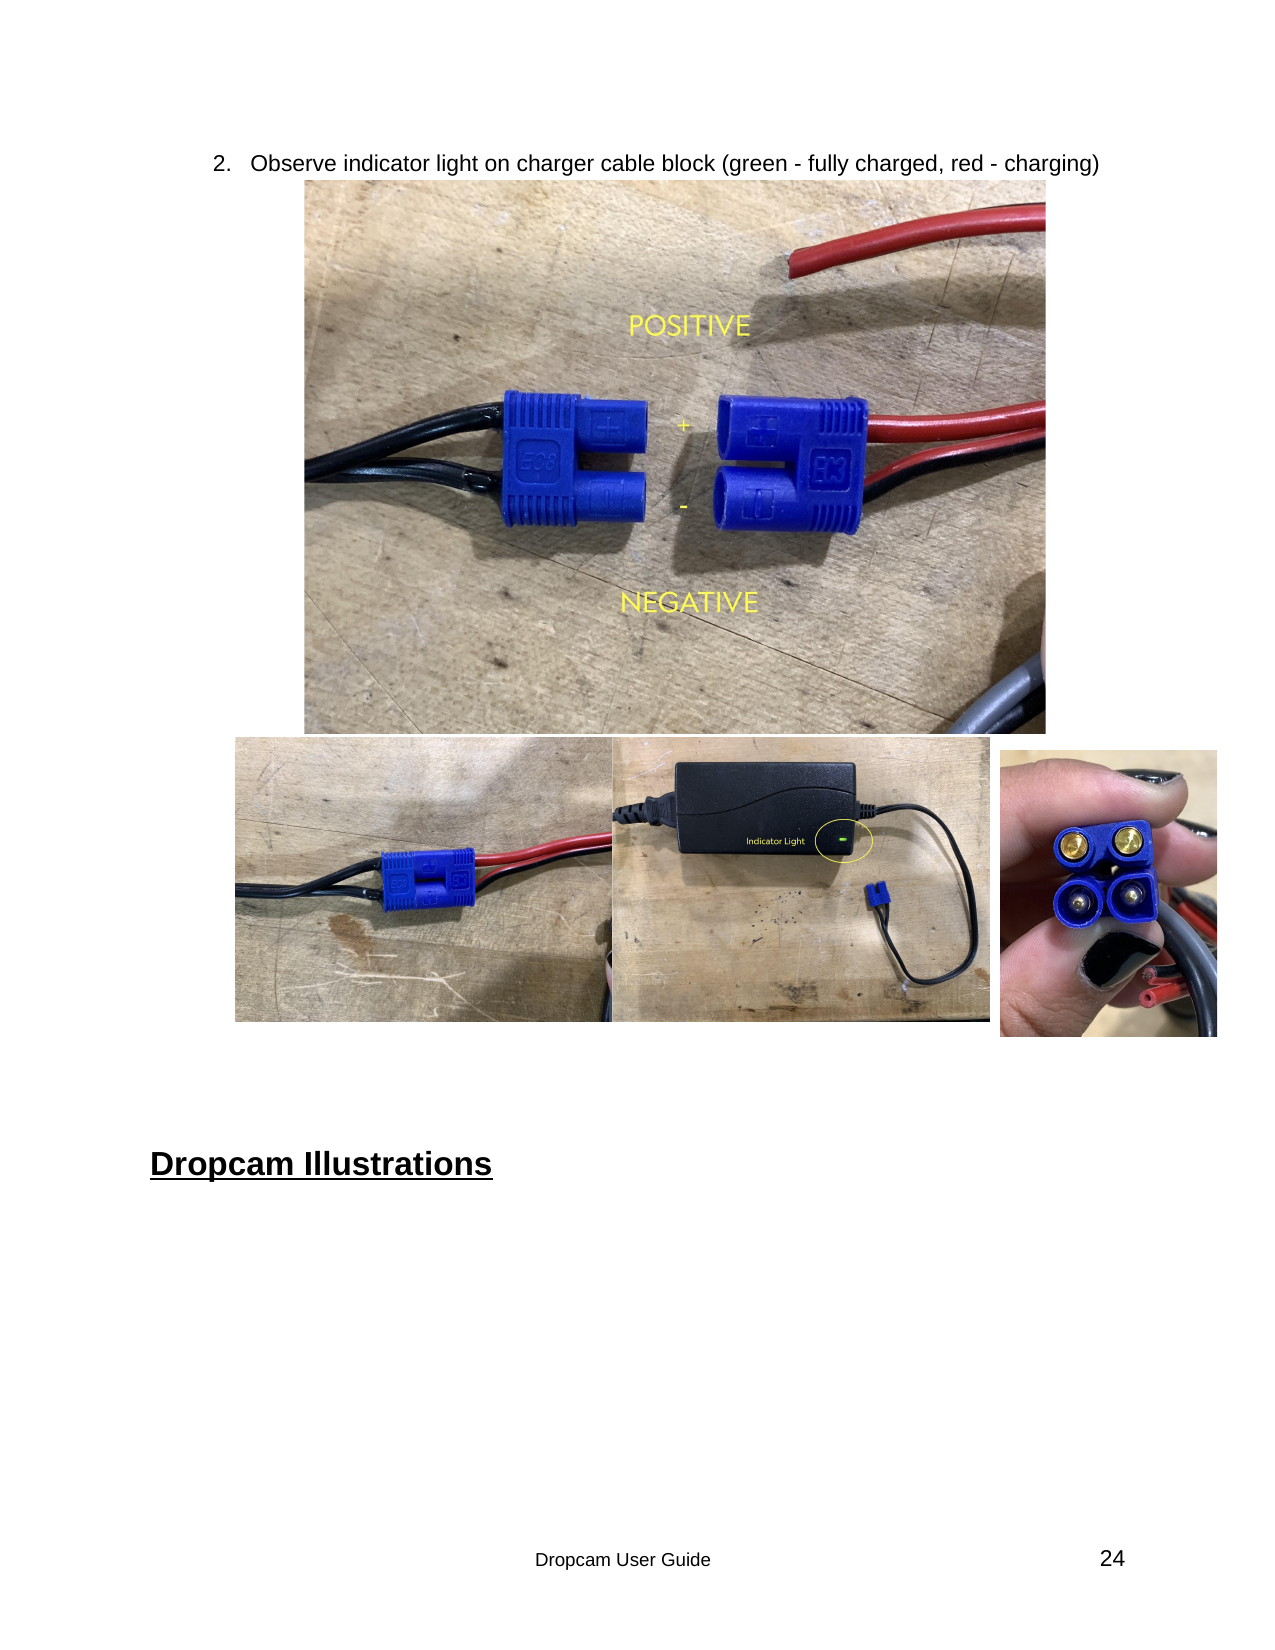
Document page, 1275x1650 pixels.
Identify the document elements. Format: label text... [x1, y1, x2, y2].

picture [235, 737, 990, 1022]
subtitle Dropcam Illustrations [150, 1144, 1125, 1183]
picture [1000, 750, 1218, 1037]
picture [304, 180, 1046, 734]
